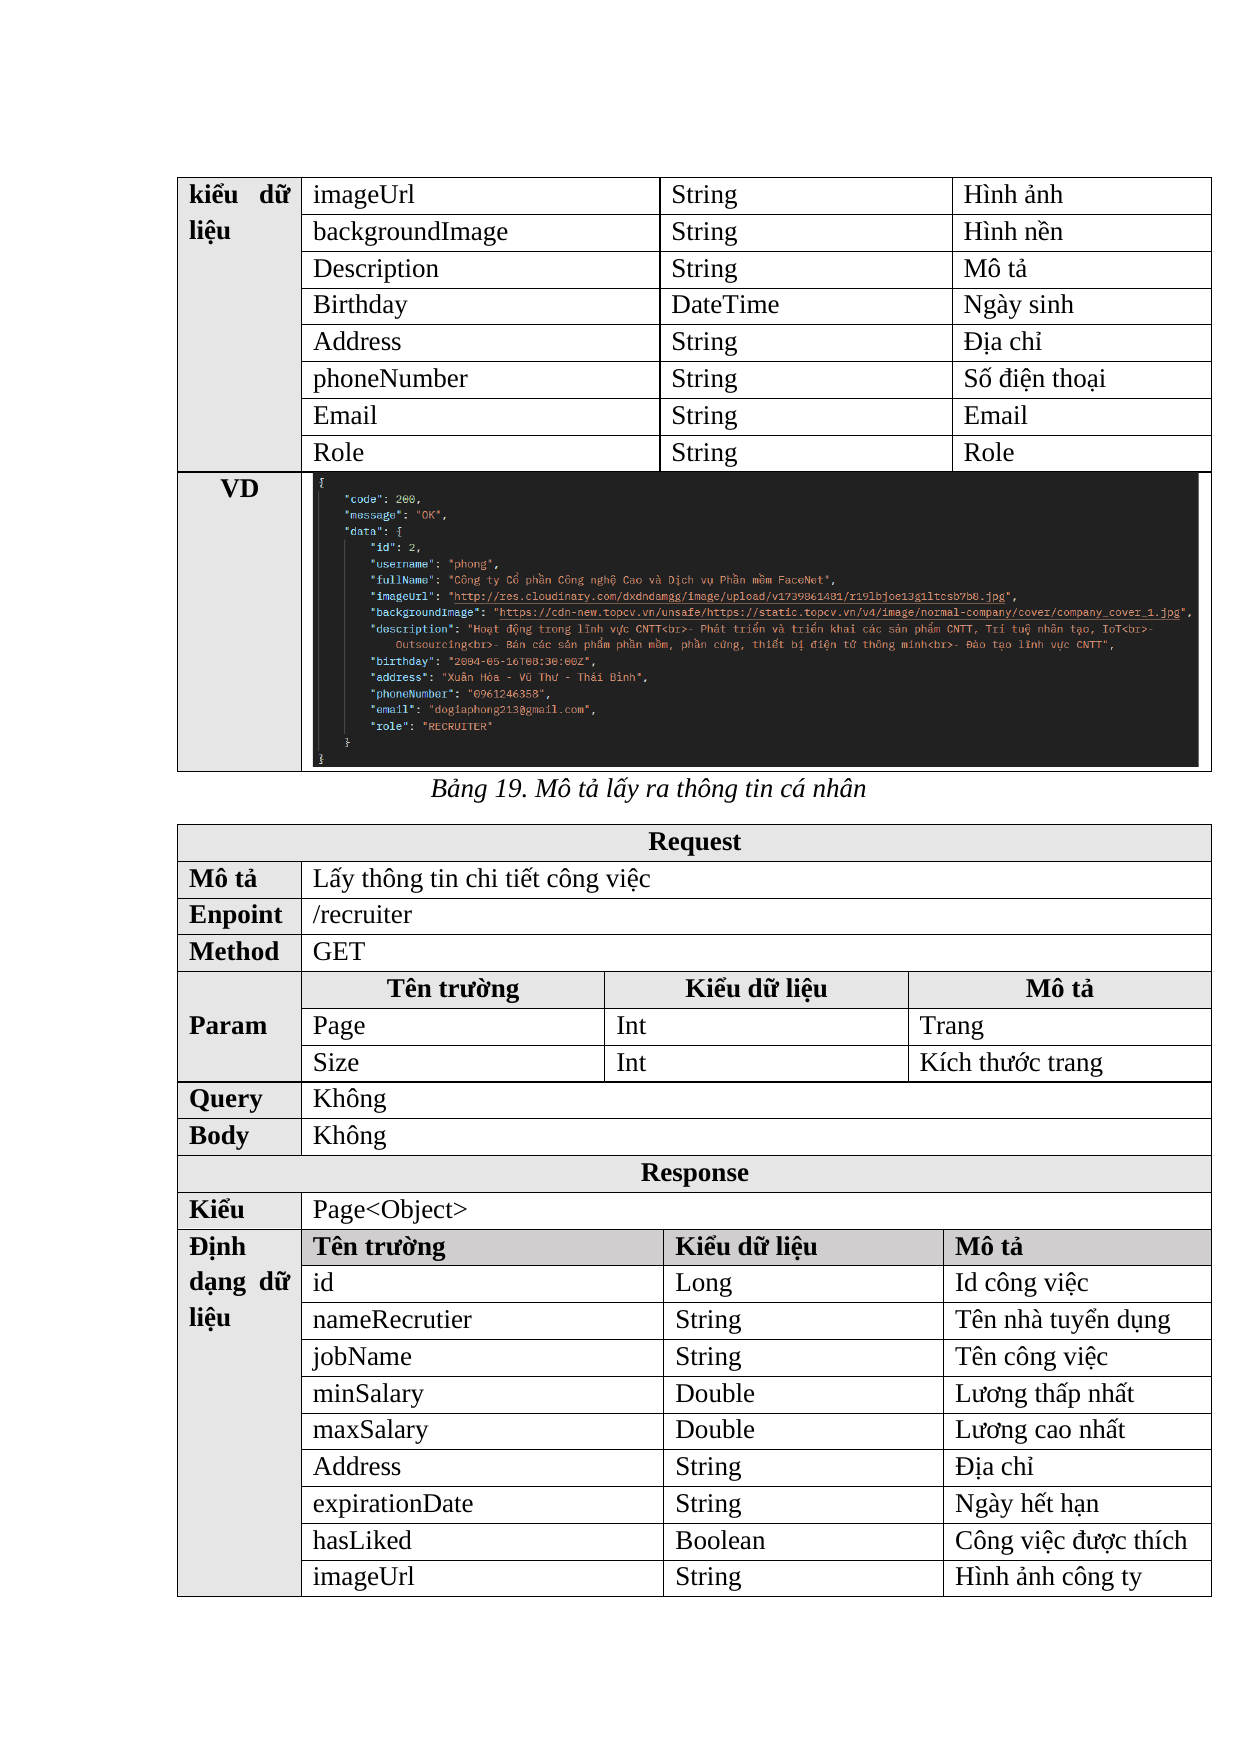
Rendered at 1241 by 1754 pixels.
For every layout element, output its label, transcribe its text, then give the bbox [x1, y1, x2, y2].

table_cell Method [178, 935, 301, 971]
table_cell Địa chỉ [953, 325, 1211, 361]
table_cell hasLiked [302, 1524, 663, 1559]
table_cell Công việc được thích [944, 1524, 1211, 1559]
table_cell Số điện thoại [953, 362, 1211, 398]
table_cell Hình nền [953, 215, 1211, 251]
table_cell String [664, 1340, 943, 1376]
table_cell Double [664, 1414, 943, 1449]
table_cell Birthday [302, 289, 659, 324]
table_cell Page<Object> [302, 1193, 1211, 1228]
table_cell Email [302, 399, 659, 434]
table_cell Hình ảnh công ty [944, 1561, 1211, 1596]
table_cell String [661, 325, 952, 361]
table_cell Mô tả [944, 1230, 1211, 1265]
table_cell backgroundImage [302, 215, 659, 251]
table_cell Tên trường [302, 972, 604, 1008]
table_cell String [661, 252, 952, 287]
table_cell GET [302, 935, 1211, 971]
table_cell String [664, 1303, 943, 1339]
table_cell Boolean [664, 1524, 943, 1559]
table_cell Tên công việc [944, 1340, 1211, 1376]
table_cell jobName [302, 1340, 663, 1376]
table_cell String [661, 178, 952, 214]
table_cell Mô tả [178, 862, 301, 898]
table_cell Tên trường [302, 1230, 663, 1265]
table_cell Mô tả [909, 972, 1211, 1008]
table_cell Size [302, 1046, 604, 1081]
table_cell Double [664, 1377, 943, 1412]
table_cell DateTime [661, 289, 952, 324]
table_cell Page [302, 1009, 604, 1045]
table_cell Địa chỉ [944, 1450, 1211, 1486]
table_cell Address [302, 325, 659, 361]
table_cell Lương cao nhất [944, 1414, 1211, 1449]
table_cell /recruiter [302, 899, 1211, 934]
table_cell Body [178, 1119, 301, 1155]
table_cell String [664, 1450, 943, 1486]
table_cell Kiểu dữ liệu [605, 972, 908, 1008]
table_cell Kiểu dữ liệu [664, 1230, 943, 1265]
table_cell Param [178, 972, 301, 1081]
table_cell String [664, 1561, 943, 1596]
table_cell Role [302, 436, 659, 471]
table_cell Int [605, 1046, 908, 1081]
table_cell imageUrl [302, 1561, 663, 1596]
table_cell Không [302, 1119, 1211, 1155]
table_cell String [661, 215, 952, 251]
table_cell phoneNumber [302, 362, 659, 398]
table_cell Lương thấp nhất [944, 1377, 1211, 1412]
table_cell Int [605, 1009, 908, 1045]
table_cell Role [953, 436, 1211, 471]
table_cell Address [302, 1450, 663, 1486]
table_cell Tên nhà tuyển dụng [944, 1303, 1211, 1339]
table_cell Enpoint [178, 899, 301, 934]
table_cell String [664, 1487, 943, 1523]
table_cell Kích thước trang [909, 1046, 1211, 1081]
table_cell minSalary [302, 1377, 663, 1412]
table_cell [302, 473, 1211, 771]
picture [312, 472, 1199, 767]
table_cell Định dạng dữ liệu [178, 1230, 301, 1596]
table_cell Ngày hết hạn [944, 1487, 1211, 1523]
table_cell Email [953, 399, 1211, 434]
table_cell maxSalary [302, 1414, 663, 1449]
table_cell Hình ảnh [953, 178, 1211, 214]
table_cell expirationDate [302, 1487, 663, 1523]
table_cell String [661, 436, 952, 471]
table_cell Query [178, 1083, 301, 1118]
table_cell VD [178, 473, 301, 771]
table_cell Response [178, 1156, 1211, 1192]
table_cell Kiểu [178, 1193, 301, 1228]
table_cell id [302, 1266, 663, 1302]
table_cell String [661, 362, 952, 398]
table_cell Mô tả [953, 252, 1211, 287]
table_cell Description [302, 252, 659, 287]
table_cell Trang [909, 1009, 1211, 1045]
table_cell Long [664, 1266, 943, 1302]
table_cell Lấy thông tin chi tiết công việc [302, 862, 1211, 898]
table_cell nameRecrutier [302, 1303, 663, 1339]
table_cell imageUrl [302, 178, 659, 214]
table_cell Không [302, 1083, 1211, 1118]
table_cell String [661, 399, 952, 434]
table_cell Ngày sinh [953, 289, 1211, 324]
table_header Request [178, 825, 1211, 861]
table_cell Id công việc [944, 1266, 1211, 1302]
